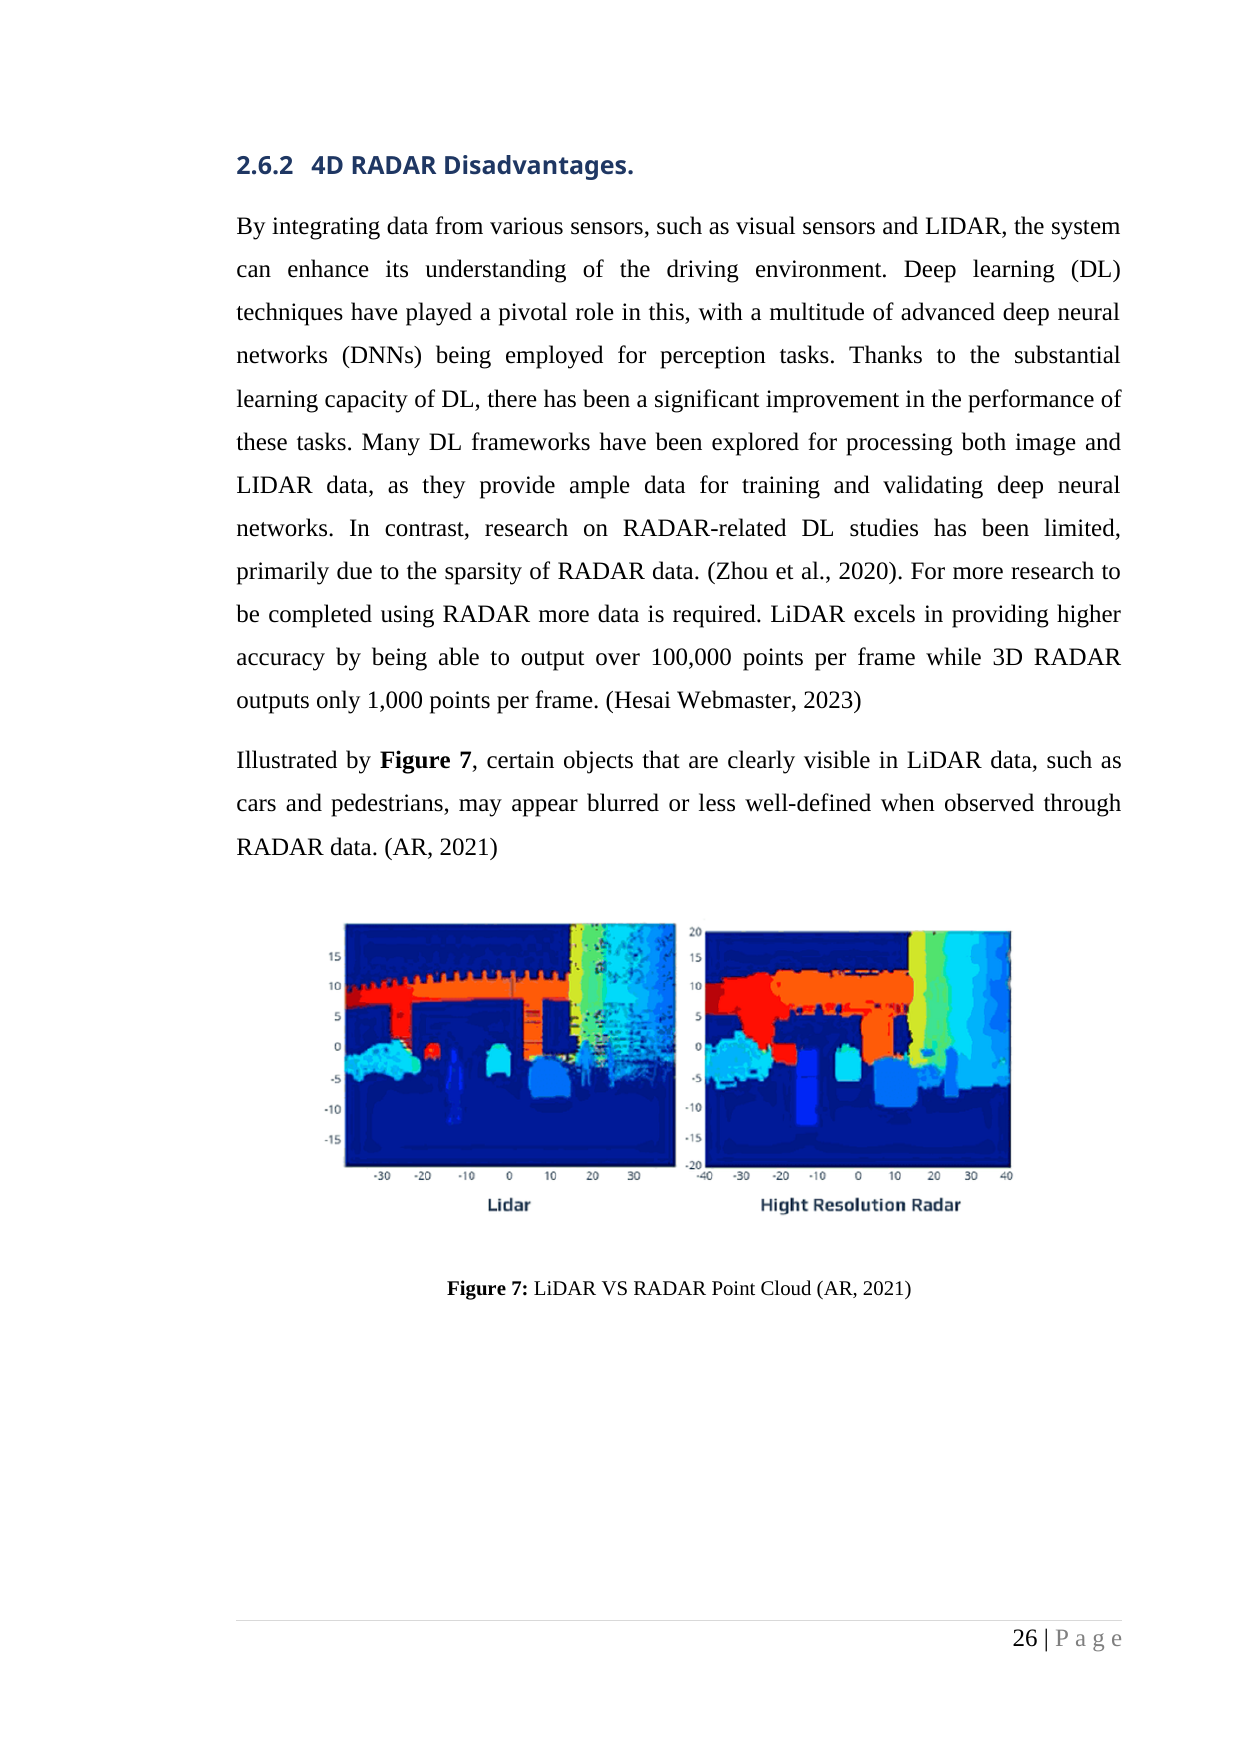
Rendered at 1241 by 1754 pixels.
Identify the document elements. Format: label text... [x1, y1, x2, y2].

subtitle 4D RADAR Disadvantages. [236, 148, 1122, 182]
text By integrating data from various sensors, such as visual sensors and LIDAR, the system can enhance its understanding of the driving environment. Deep learning (DL) techniques have played a pivotal role in this, with a multitude of advanced deep neural networks (DNNs) being employed for perception tasks. Thanks to the substantial learning capacity of DL, there has been a significant improvement in the performance of these tasks. Many DL frameworks have been explored for processing both image and LIDAR data, as they provide ample data for training and validating deep neural networks. In contrast, research on RADAR-related DL studies has been limited, primarily due to the sparsity of RADAR data. (Zhou et al., 2020). For more research to be completed using RADAR more data is required. LiDAR excels in providing higher accuracy by being able to output over 100,000 points per frame while 3D RADAR outputs only 1,000 points per frame. (Hesai Webmaster, 2023) [236, 211, 1122, 714]
text Illustrated by Figure 7, certain objects that are clearly visible in LiDAR data, such as cars and pedestrians, may appear blurred or less well-defined when observed through RADAR data. (AR, 2021) [236, 745, 1122, 860]
text Figure 7: LiDAR VS RADAR Point Cloud (AR, 2021) [236, 1276, 1122, 1300]
picture [309, 891, 1049, 1246]
